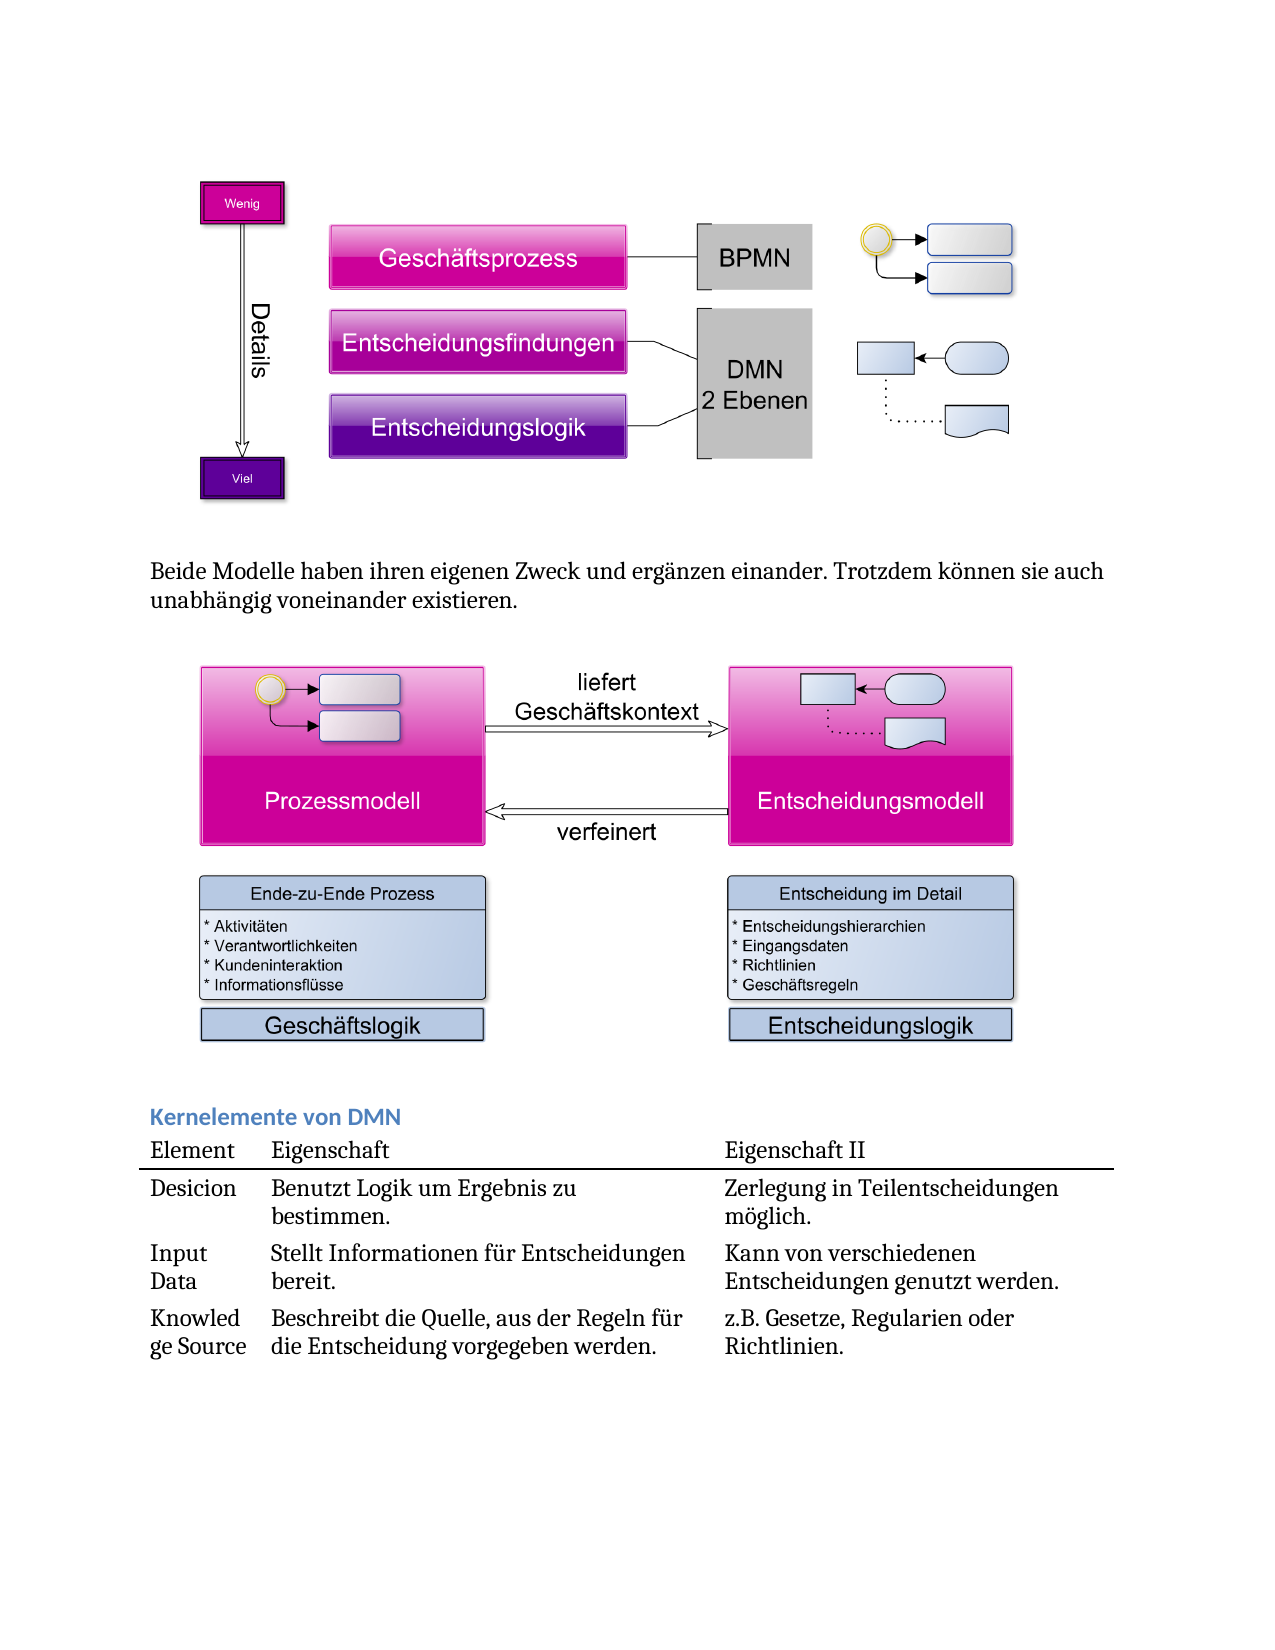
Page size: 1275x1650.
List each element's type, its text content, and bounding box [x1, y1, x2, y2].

text Beide Modelle haben ihren eigenen Zweck und ergänzen einander. Trotzdem können sie auch unabhängig voneinander existieren. [150, 557, 1125, 614]
picture [168, 633, 1044, 1081]
table_cell Knowledge Source [139, 1300, 259, 1365]
table_cell Zerlegung in Teilentscheidungen möglich. [713, 1170, 1114, 1235]
table_cell Input Data [139, 1235, 259, 1300]
table_header Eigenschaft II [713, 1132, 1114, 1168]
table_cell z.B. Gesetze, Regularien oder Richtlinien. [713, 1300, 1114, 1365]
subtitle Kernelemente von DMN [150, 1101, 1125, 1132]
table_header Eigenschaft [260, 1132, 713, 1168]
table_cell Desicion [139, 1170, 259, 1235]
table_cell Beschreibt die Quelle, aus der Regeln für die Entscheidung vorgegeben werden. [260, 1300, 713, 1365]
table_cell Stellt Informationen für Entscheidungen bereit. [260, 1235, 713, 1300]
table_cell Benutzt Logik um Ergebnis zu bestimmen. [260, 1170, 713, 1235]
picture [168, 150, 1044, 539]
table_header Element [139, 1132, 259, 1168]
table_cell Kann von verschiedenen Entscheidungen genutzt werden. [713, 1235, 1114, 1300]
